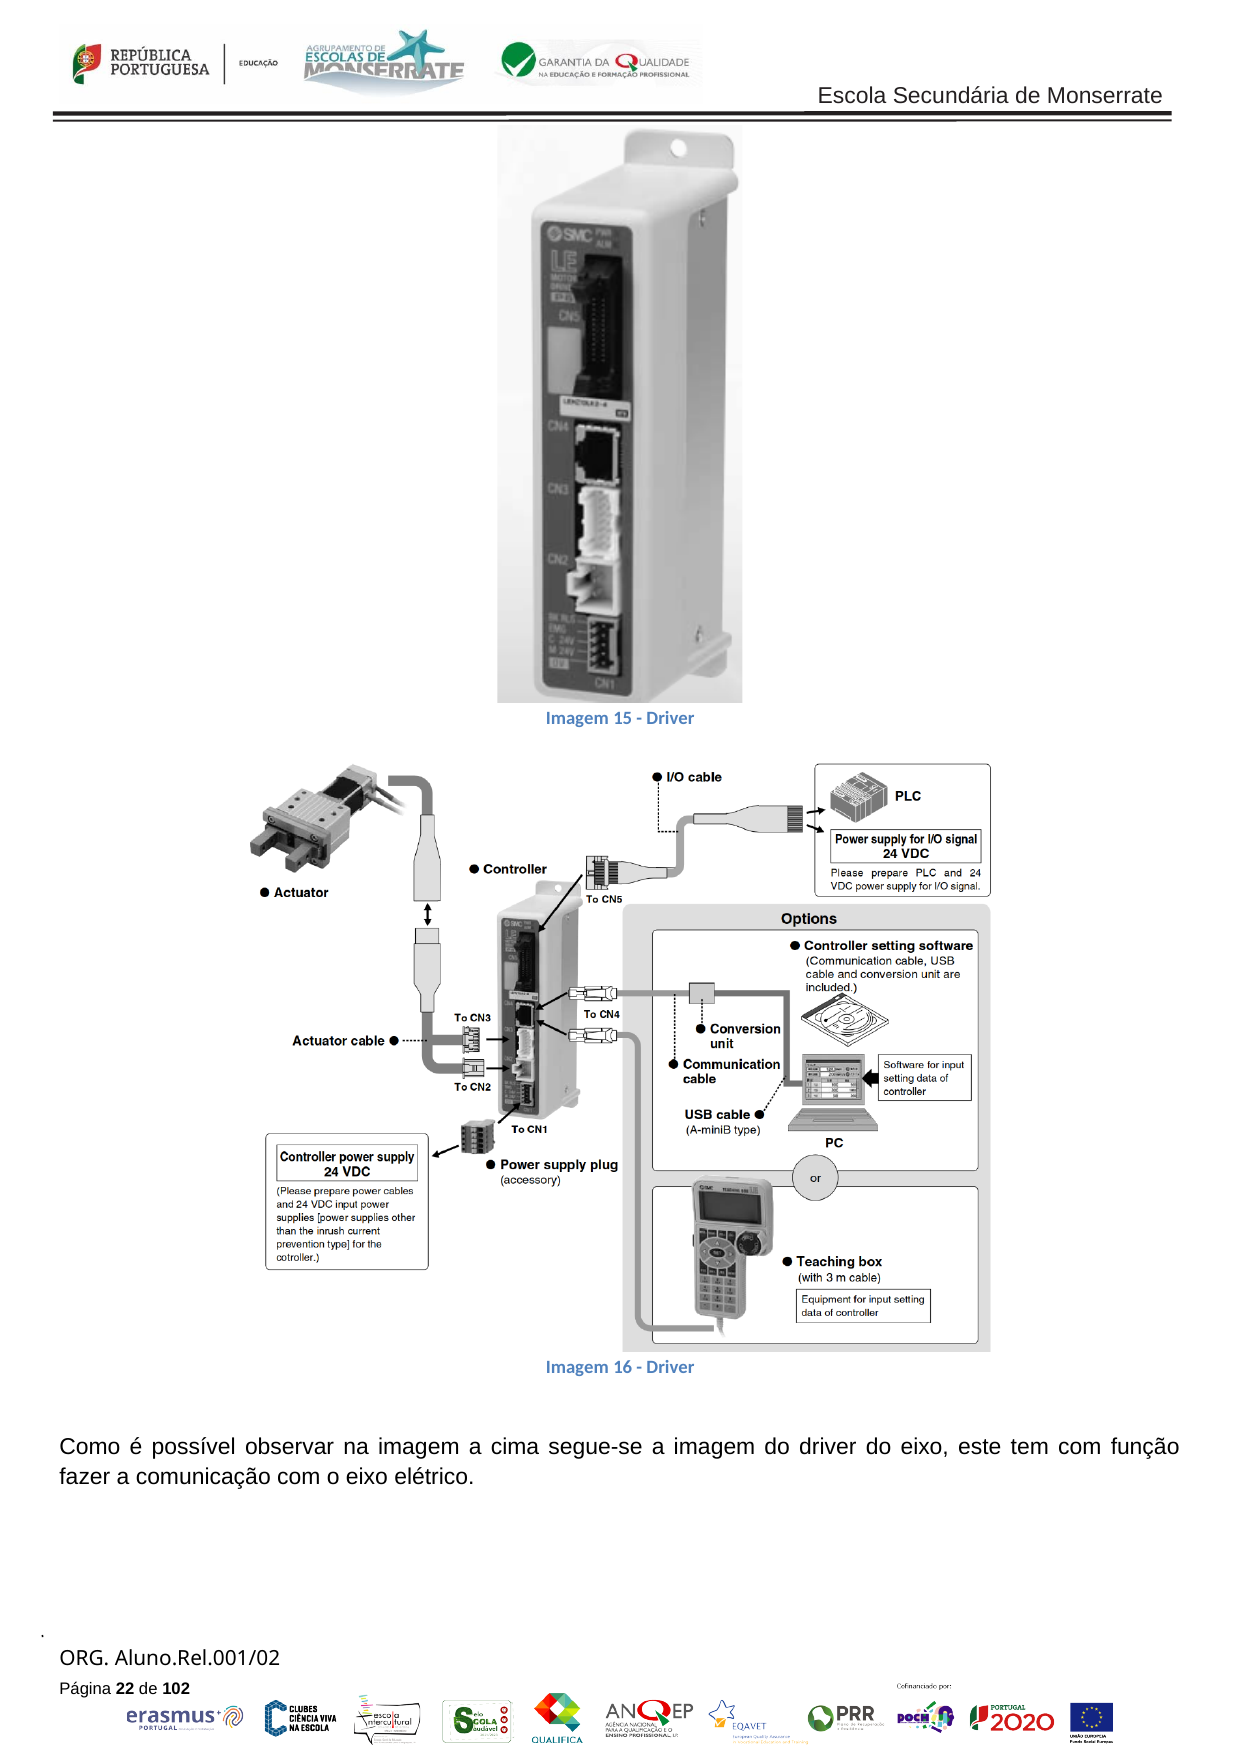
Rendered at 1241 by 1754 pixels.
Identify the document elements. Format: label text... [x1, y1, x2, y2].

text Imagem 16 - Driver [59, 1356, 1181, 1378]
text Imagem 15 - Driver [59, 706, 1181, 729]
picture [59, 24, 703, 104]
picture [245, 753, 995, 1352]
text Como é possível observar na imagem a cima segue-se a imagem do driver do eixo, este tem com função fazer a comunicação com o eixo elétrico. [59, 1433, 1181, 1489]
picture [127, 1679, 1113, 1754]
picture [497, 125, 743, 703]
